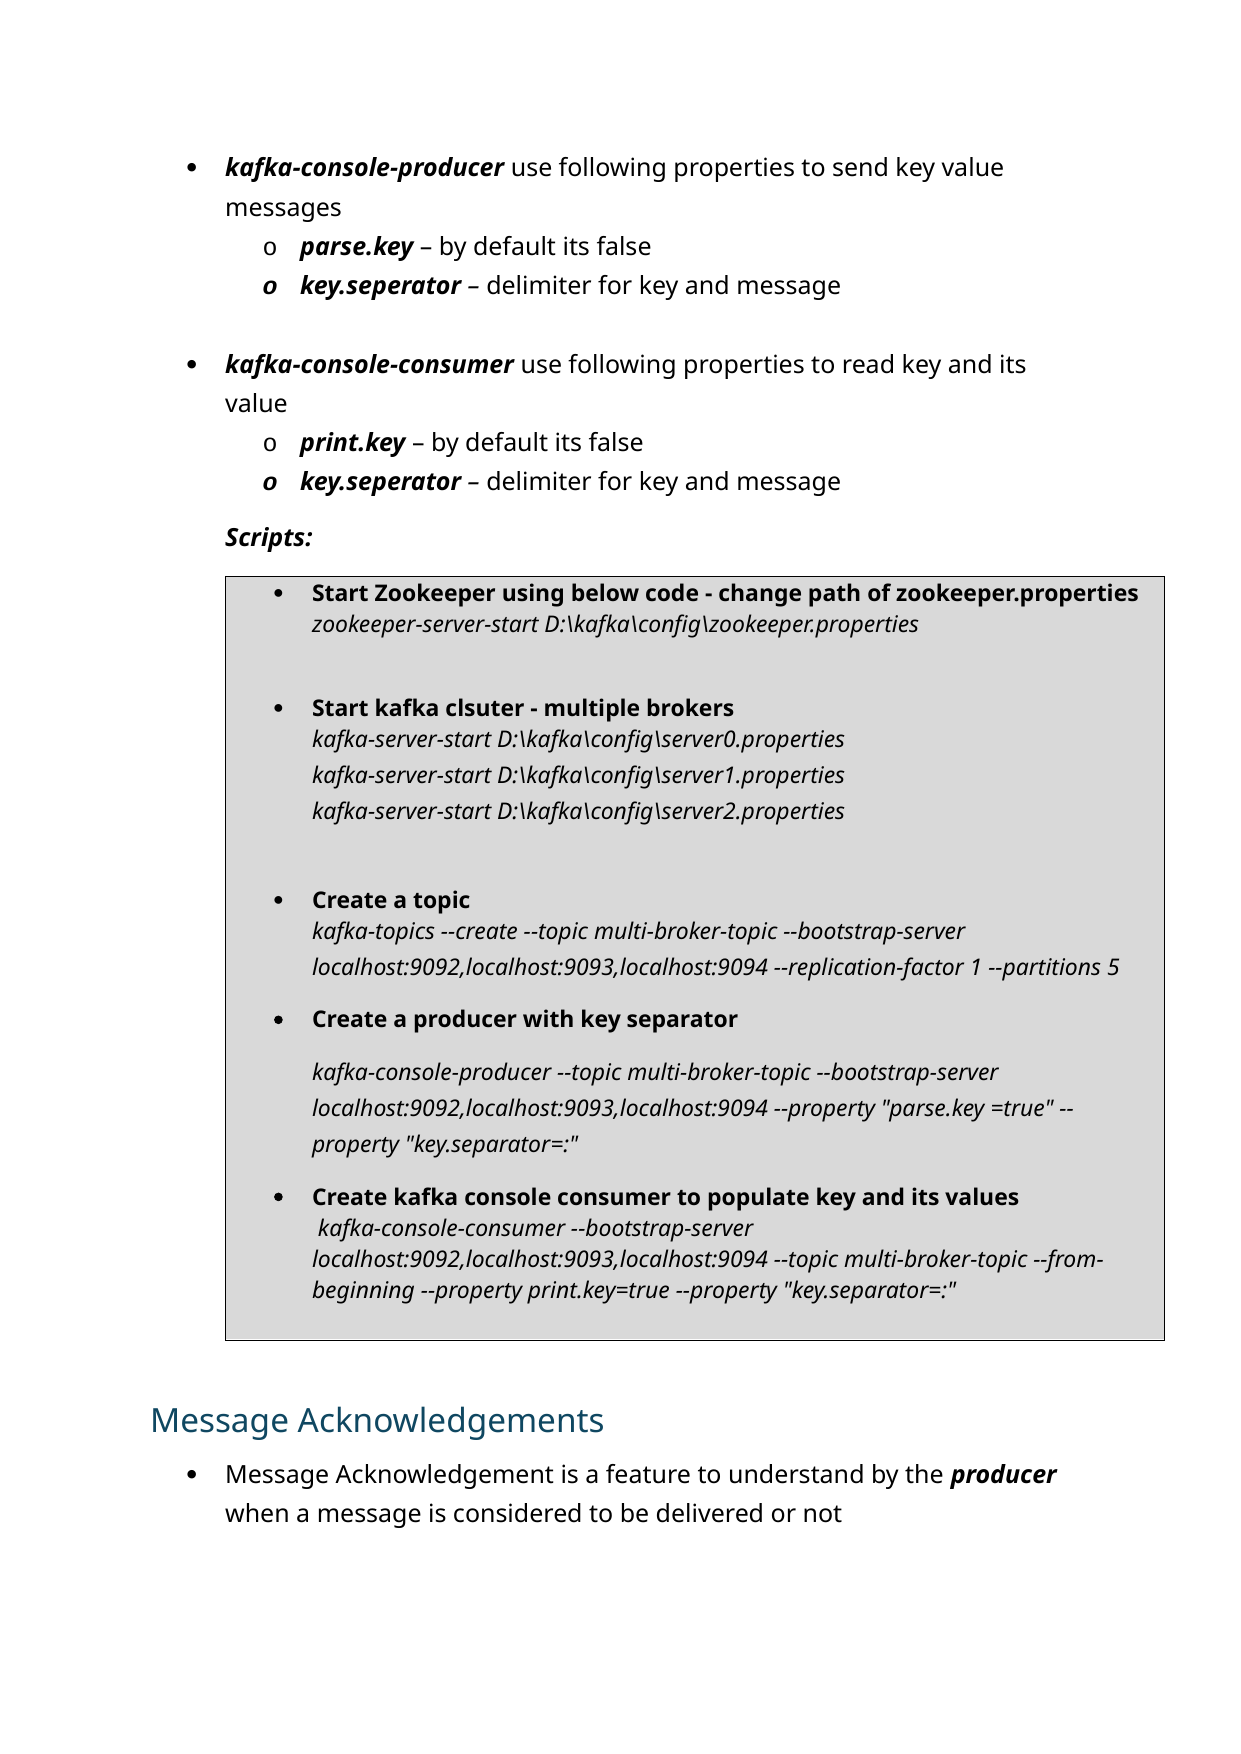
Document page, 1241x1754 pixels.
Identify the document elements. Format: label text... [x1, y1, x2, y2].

list parse.key – by default its false [262, 228, 1090, 263]
list kafka-console-producer use following properties to send key value messages [187, 150, 1090, 223]
text Scripts: [150, 520, 1090, 554]
list Message Acknowledgement is a feature to understand by the producer when a message is considered to be delivered or not [187, 1457, 1090, 1530]
subtitle Message Acknowledgements [150, 1396, 1090, 1442]
list key.seperator – delimiter for key and message [262, 268, 1090, 302]
table_header Start Zookeeper using below code - change path of zookeeper.properties zookeeper-server-start D:\kafka\config\zookeeper.properties Start kafka clsuter - multiple brokers kafka-server-start D:\kafka\config\server0.properties kafka-server-start D:\kafka\config\server1.properties kafka-server-start D:\kafka\config\server2.properties Create a topic kafka-topics --create --topic multi-broker-topic --bootstrap-server localhost:9092,localhost:9093,localhost:9094 --replication-factor 1 --partitions 5 Create a producer with key separator kafka-console-producer --topic multi-broker-topic --bootstrap-server localhost:9092,localhost:9093,localhost:9094 --property "parse.key =true" --property "key.separator=:" Create kafka console consumer to populate key and its values kafka-console-consumer --bootstrap-server localhost:9092,localhost:9093,localhost:9094 --topic multi-broker-topic --from-beginning --property print.key=true --property "key.separator=:" [226, 577, 1164, 1339]
list kafka-console-consumer use following properties to read key and its value [187, 346, 1090, 419]
list key.seperator – delimiter for key and message [262, 464, 1090, 498]
list print.key – by default its false [262, 424, 1090, 459]
